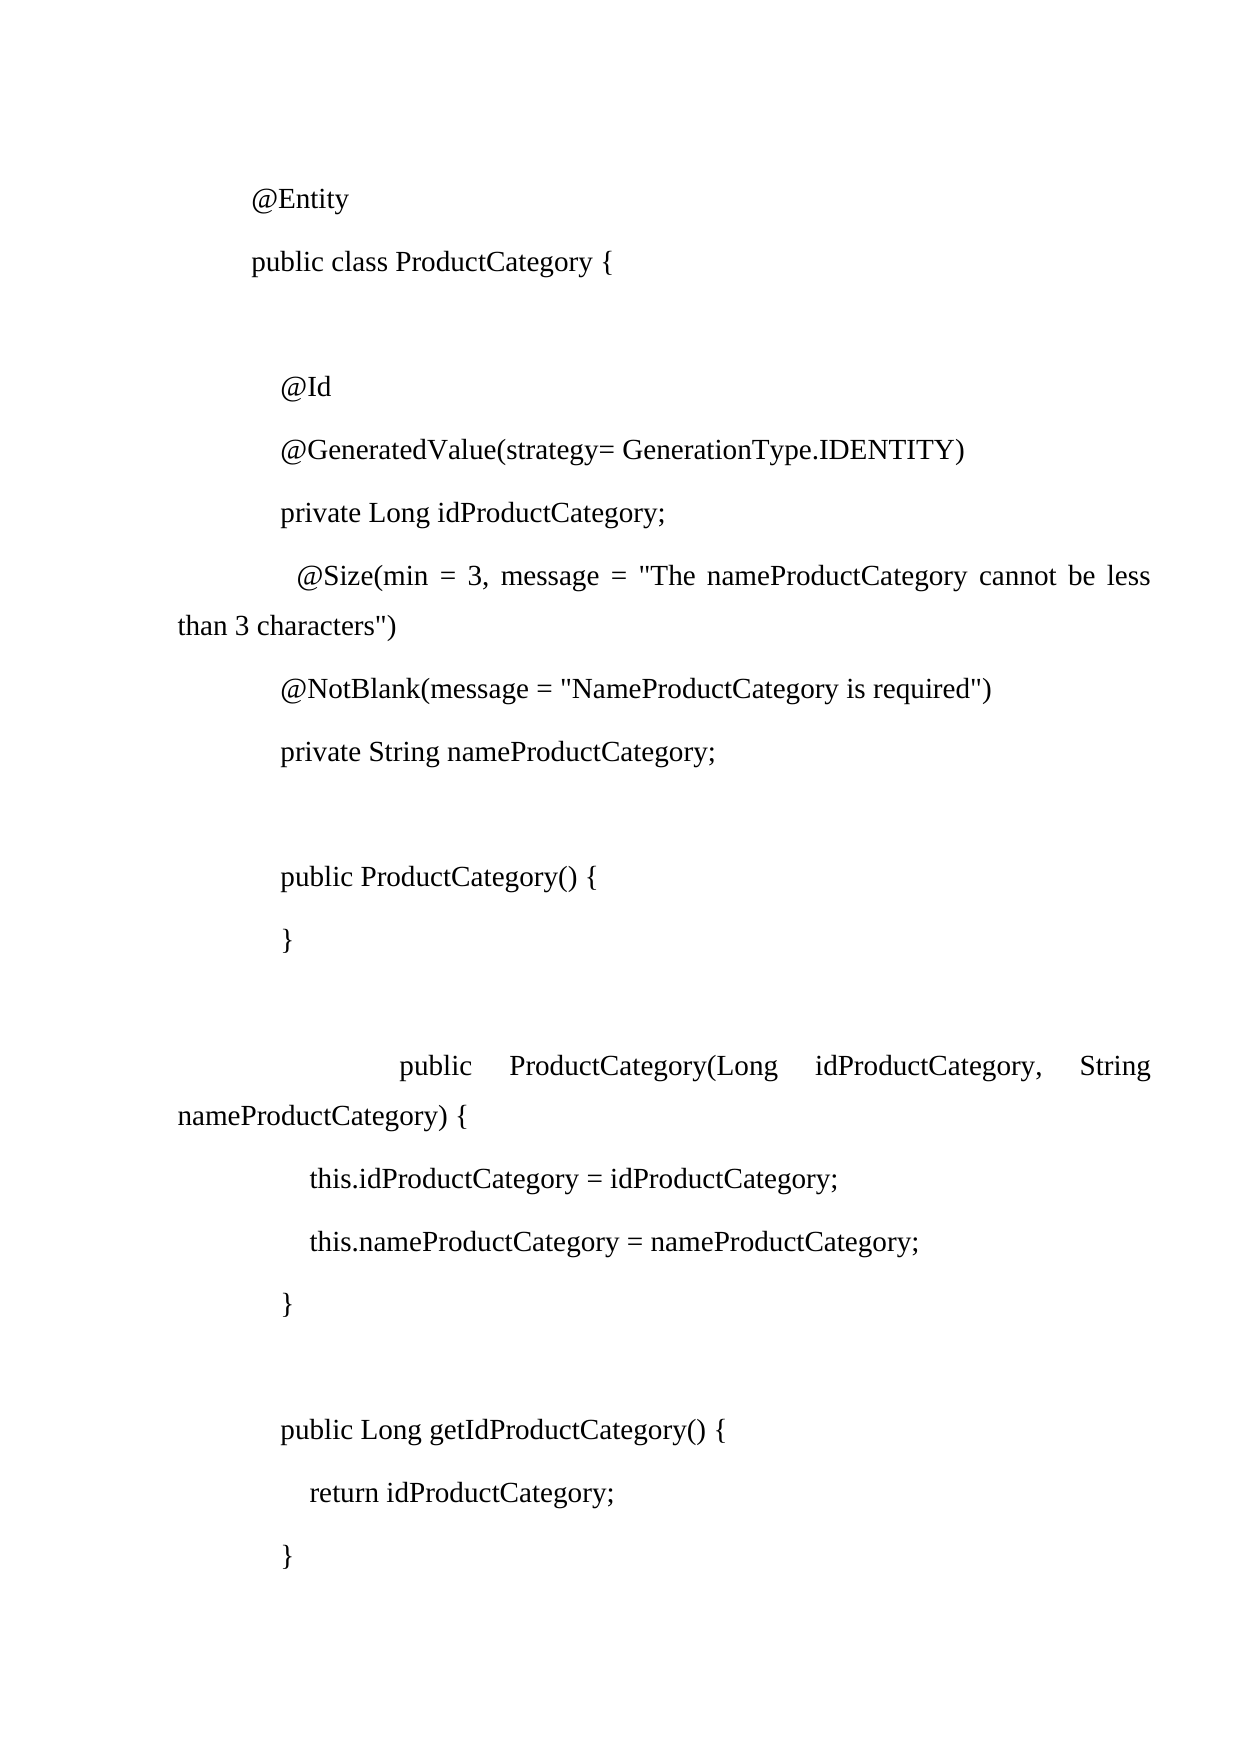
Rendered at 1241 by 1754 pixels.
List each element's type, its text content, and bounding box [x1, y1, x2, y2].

text private String nameProductCategory; [177, 734, 1152, 767]
text public class ProductCategory { [177, 244, 1152, 277]
text public Long getIdProductCategory() { [177, 1412, 1152, 1446]
text } [177, 1538, 1152, 1571]
text public ProductCategory() { [177, 859, 1152, 893]
text @NotBlank(message = "NameProductCategory is required") [177, 671, 1152, 704]
text } [177, 922, 1152, 956]
text this.nameProductCategory = nameProductCategory; [177, 1224, 1152, 1257]
text @Entity [177, 181, 1152, 214]
text } [177, 1287, 1152, 1320]
text @Size(min = 3, message = "The nameProductCategory cannot be less than 3 characters") [177, 558, 1152, 642]
text @GeneratedValue(strategy= GenerationType.IDENTITY) [177, 432, 1152, 466]
text @Id [177, 369, 1152, 403]
text private Long idProductCategory; [177, 495, 1152, 528]
text this.idProductCategory = idProductCategory; [177, 1161, 1152, 1194]
text public ProductCategory(Long idProductCategory, String nameProductCategory) { [177, 1048, 1152, 1132]
text return idProductCategory; [177, 1475, 1152, 1508]
